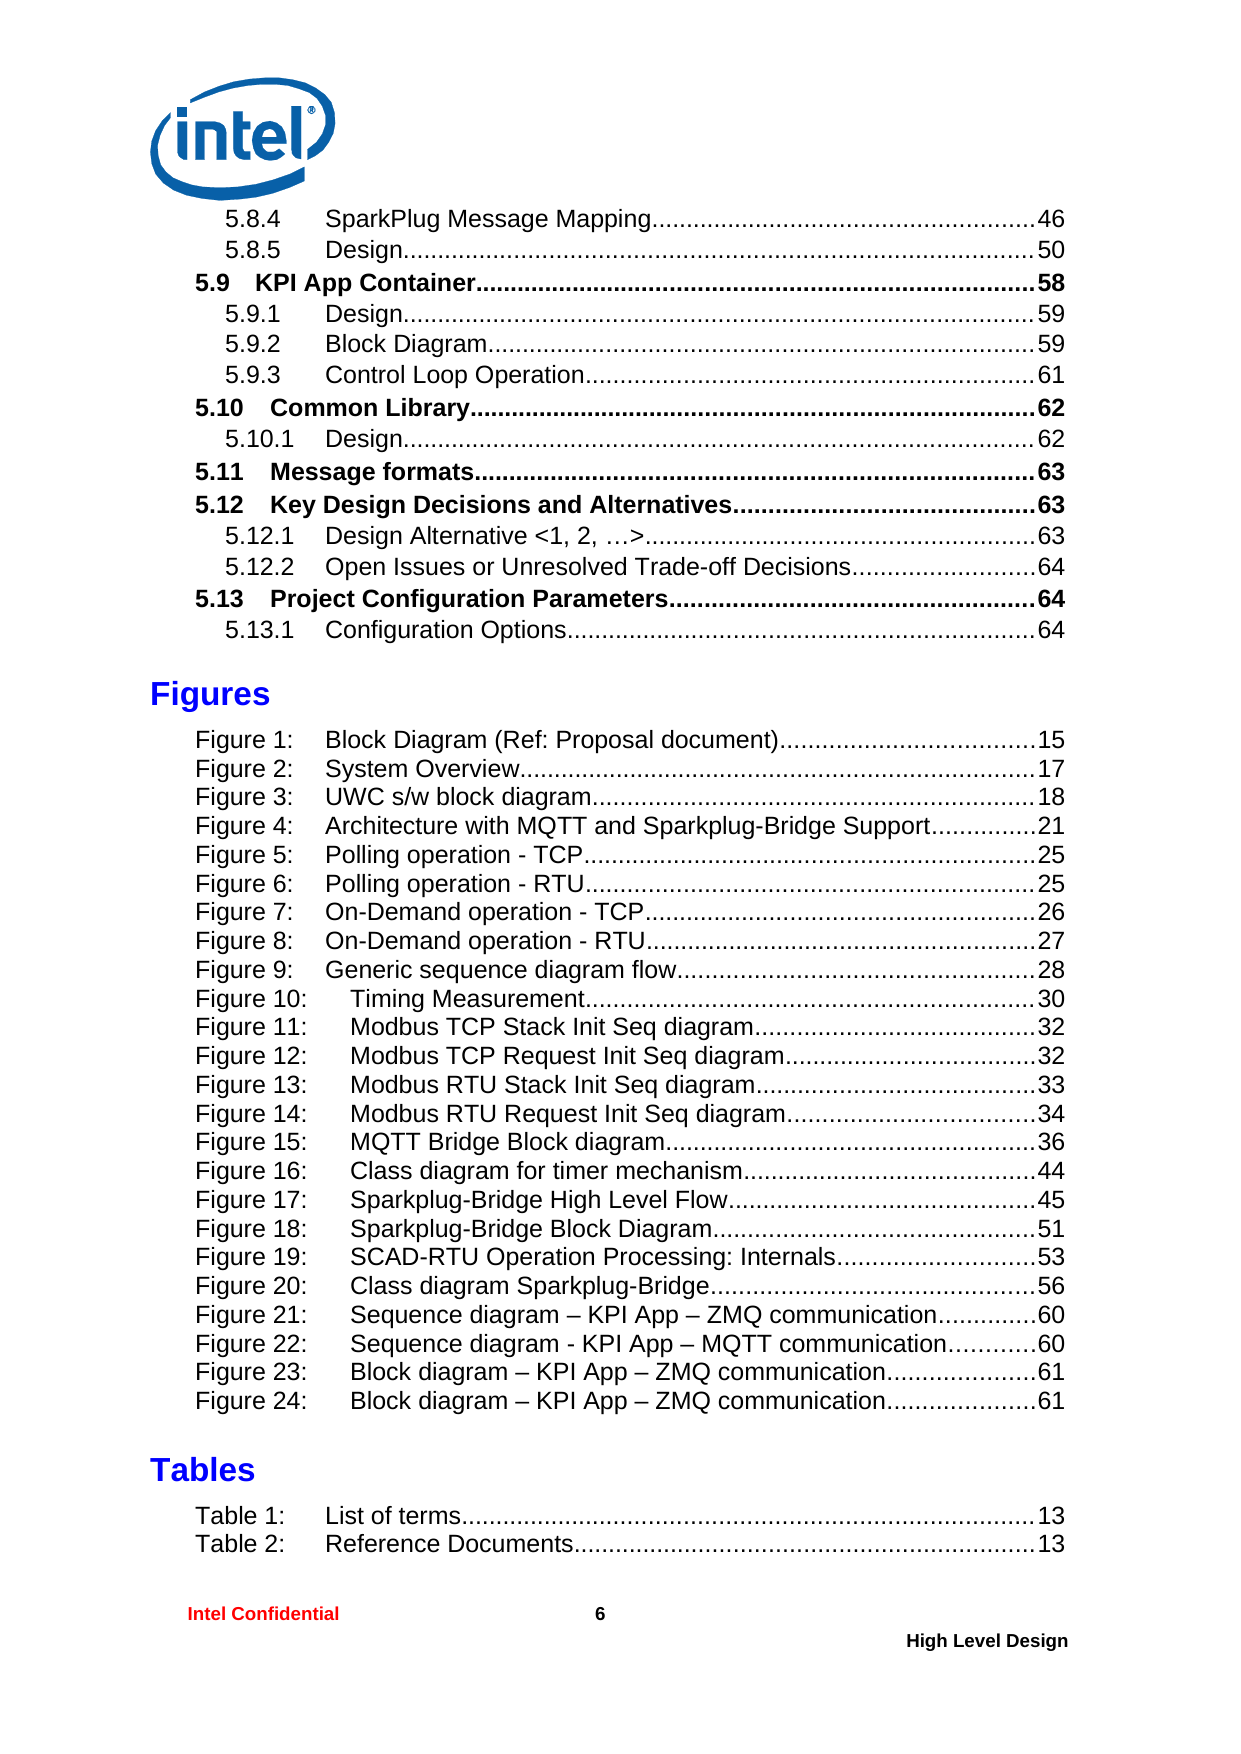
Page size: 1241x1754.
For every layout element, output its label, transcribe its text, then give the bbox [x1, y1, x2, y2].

text Figure 7: On-Demand operation - TCP 26 [195, 897, 1074, 926]
text Figure 3: UWC s/w block diagram 18 [195, 782, 1074, 811]
text Figure 13: Modbus RTU Stack Init Seq diagram 33 [195, 1070, 1074, 1098]
text Figure 9: Generic sequence diagram flow 28 [195, 955, 1074, 983]
text 5.12 Key Design Decisions and Alternatives 63 [195, 490, 1074, 518]
text 5.12.1 Design Alternative <1, 2, …> 63 [225, 521, 1074, 549]
text Tables [150, 1450, 1074, 1488]
text Table 1: List of terms 13 [195, 1501, 1074, 1529]
text Figure 17: Sparkplug-Bridge High Level Flow 45 [195, 1185, 1074, 1213]
text Figure 18: Sparkplug-Bridge Block Diagram 51 [195, 1213, 1074, 1242]
text Figure 11: Modbus TCP Stack Init Seq diagram 32 [195, 1012, 1074, 1041]
text 5.9.3 Control Loop Operation 61 [225, 360, 1074, 389]
text 5.13.1 Configuration Options 64 [225, 615, 1074, 644]
text Figure 21: Sequence diagram – KPI App – ZMQ communication 60 [195, 1300, 1074, 1328]
text Figure 1: Block Diagram (Ref: Proposal document) 15 [195, 725, 1074, 753]
text 5.13 Project Configuration Parameters 64 [195, 584, 1074, 613]
text Figure 16: Class diagram for timer mechanism 44 [195, 1156, 1074, 1185]
text Figure 6: Polling operation - RTU 25 [195, 868, 1074, 897]
text Table 2: Reference Documents 13 [195, 1529, 1074, 1558]
text 5.11 Message formats 63 [195, 457, 1074, 486]
text Figure 12: Modbus TCP Request Init Seq diagram 32 [195, 1041, 1074, 1070]
text Figure 20: Class diagram Sparkplug-Bridge 56 [195, 1271, 1074, 1300]
text Figure 2: System Overview 17 [195, 753, 1074, 782]
text Figures [150, 674, 1074, 712]
text Figure 10: Timing Measurement 30 [195, 983, 1074, 1012]
text 5.10 Common Library 62 [195, 393, 1074, 422]
text 5.9 KPI App Container 58 [195, 268, 1074, 296]
text Figure 5: Polling operation - TCP 25 [195, 840, 1074, 868]
text Figure 23: Block diagram – KPI App – ZMQ communication 61 [195, 1357, 1074, 1386]
text Figure 19: SCAD-RTU Operation Processing: Internals 53 [195, 1242, 1074, 1271]
text 5.8.5 Design 50 [225, 235, 1074, 263]
text Figure 4: Architecture with MQTT and Sparkplug-Bridge Support 21 [195, 811, 1074, 840]
text Figure 24: Block diagram – KPI App – ZMQ communication 61 [195, 1386, 1074, 1415]
text Figure 14: Modbus RTU Request Init Seq diagram 34 [195, 1098, 1074, 1127]
text 5.12.2 Open Issues or Unresolved Trade-off Decisions 64 [225, 551, 1074, 580]
text 5.10.1 Design 62 [225, 424, 1074, 453]
text Figure 15: MQTT Bridge Block diagram 36 [195, 1127, 1074, 1156]
text 5.9.1 Design 59 [225, 298, 1074, 327]
text 5.8.4 SparkPlug Message Mapping 46 [225, 204, 1074, 233]
text Figure 8: On-Demand operation - RTU 27 [195, 926, 1074, 955]
text Figure 22: Sequence diagram - KPI App – MQTT communication 60 [195, 1328, 1074, 1357]
text 5.9.2 Block Diagram 59 [225, 329, 1074, 358]
